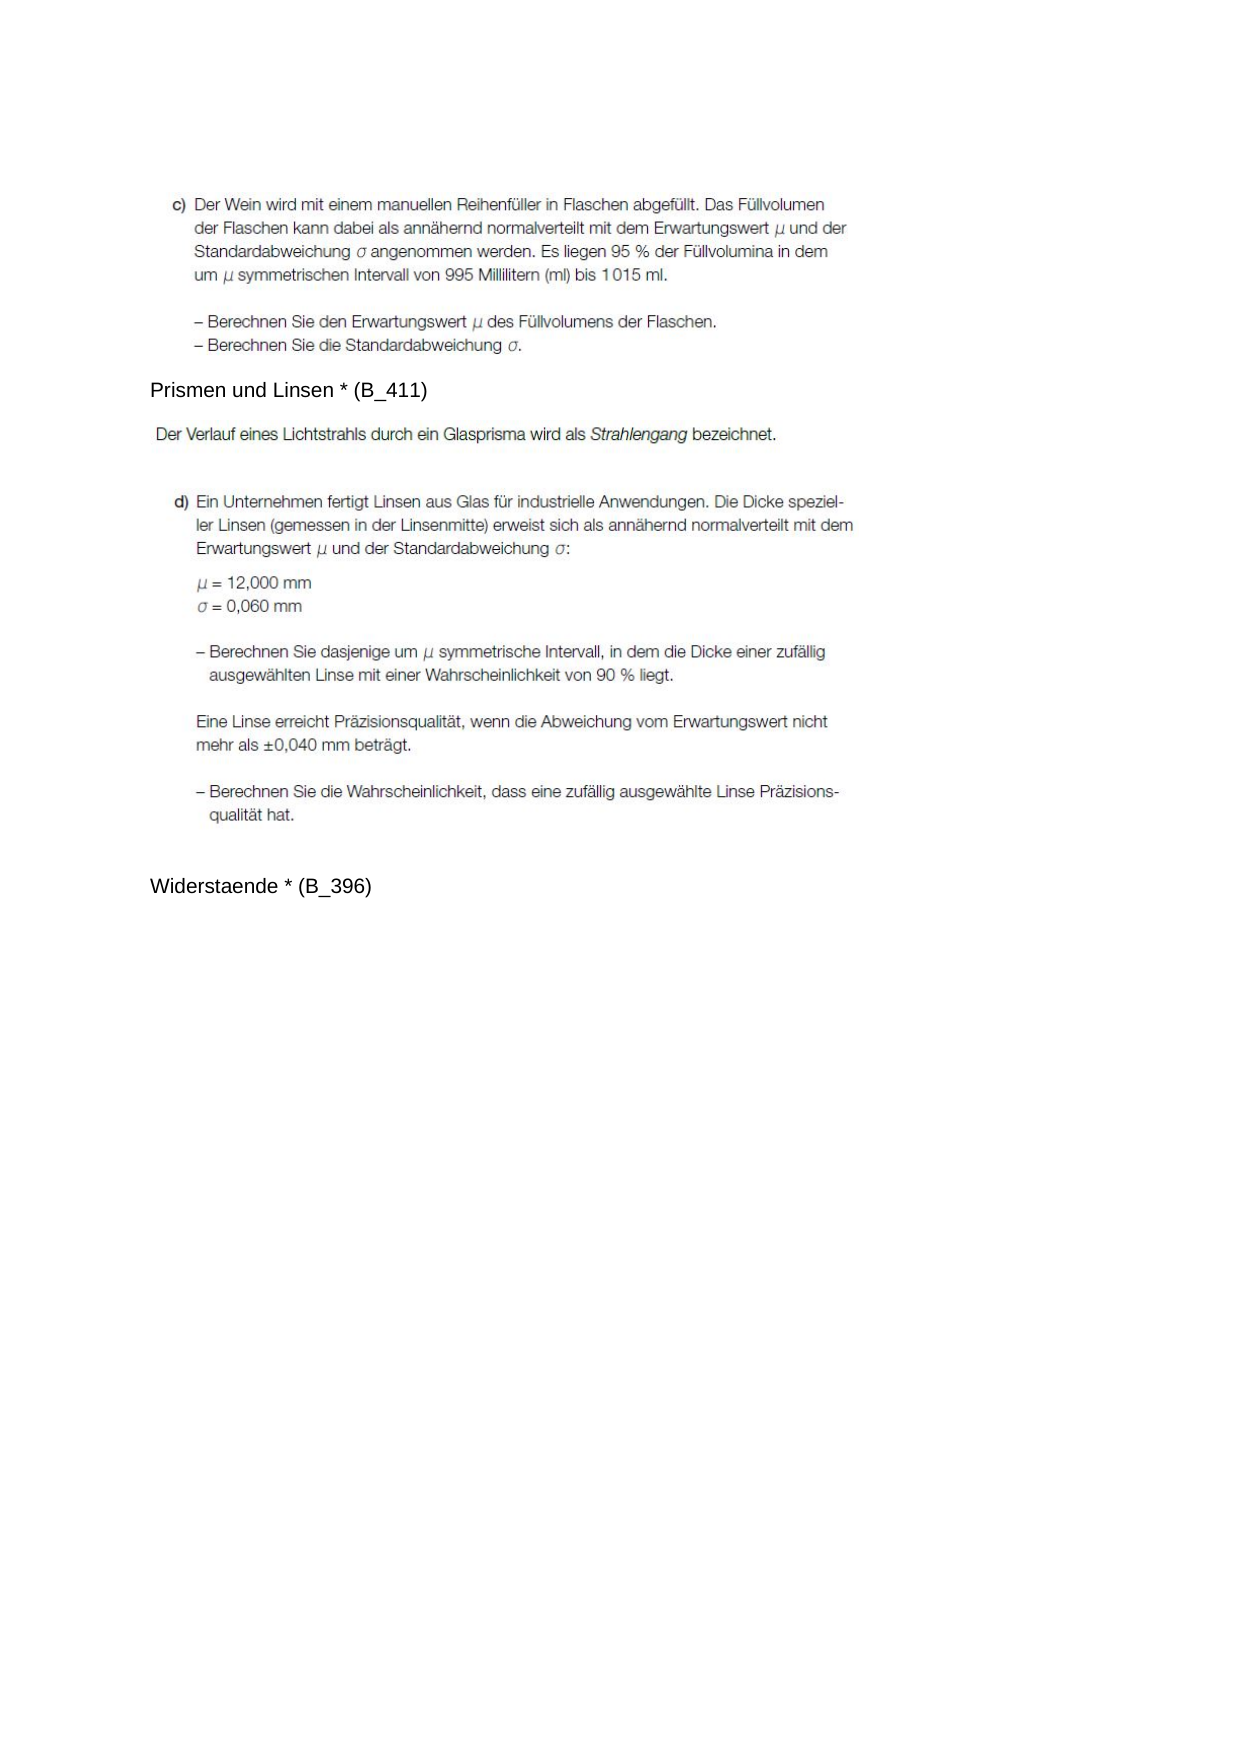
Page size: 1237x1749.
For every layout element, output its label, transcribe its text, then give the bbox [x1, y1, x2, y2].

text Prismen und Linsen * (B_411) [150, 377, 1086, 401]
picture [150, 472, 859, 855]
text Widerstaende * (B_396) [150, 873, 1086, 897]
picture [150, 420, 859, 455]
picture [150, 192, 859, 359]
